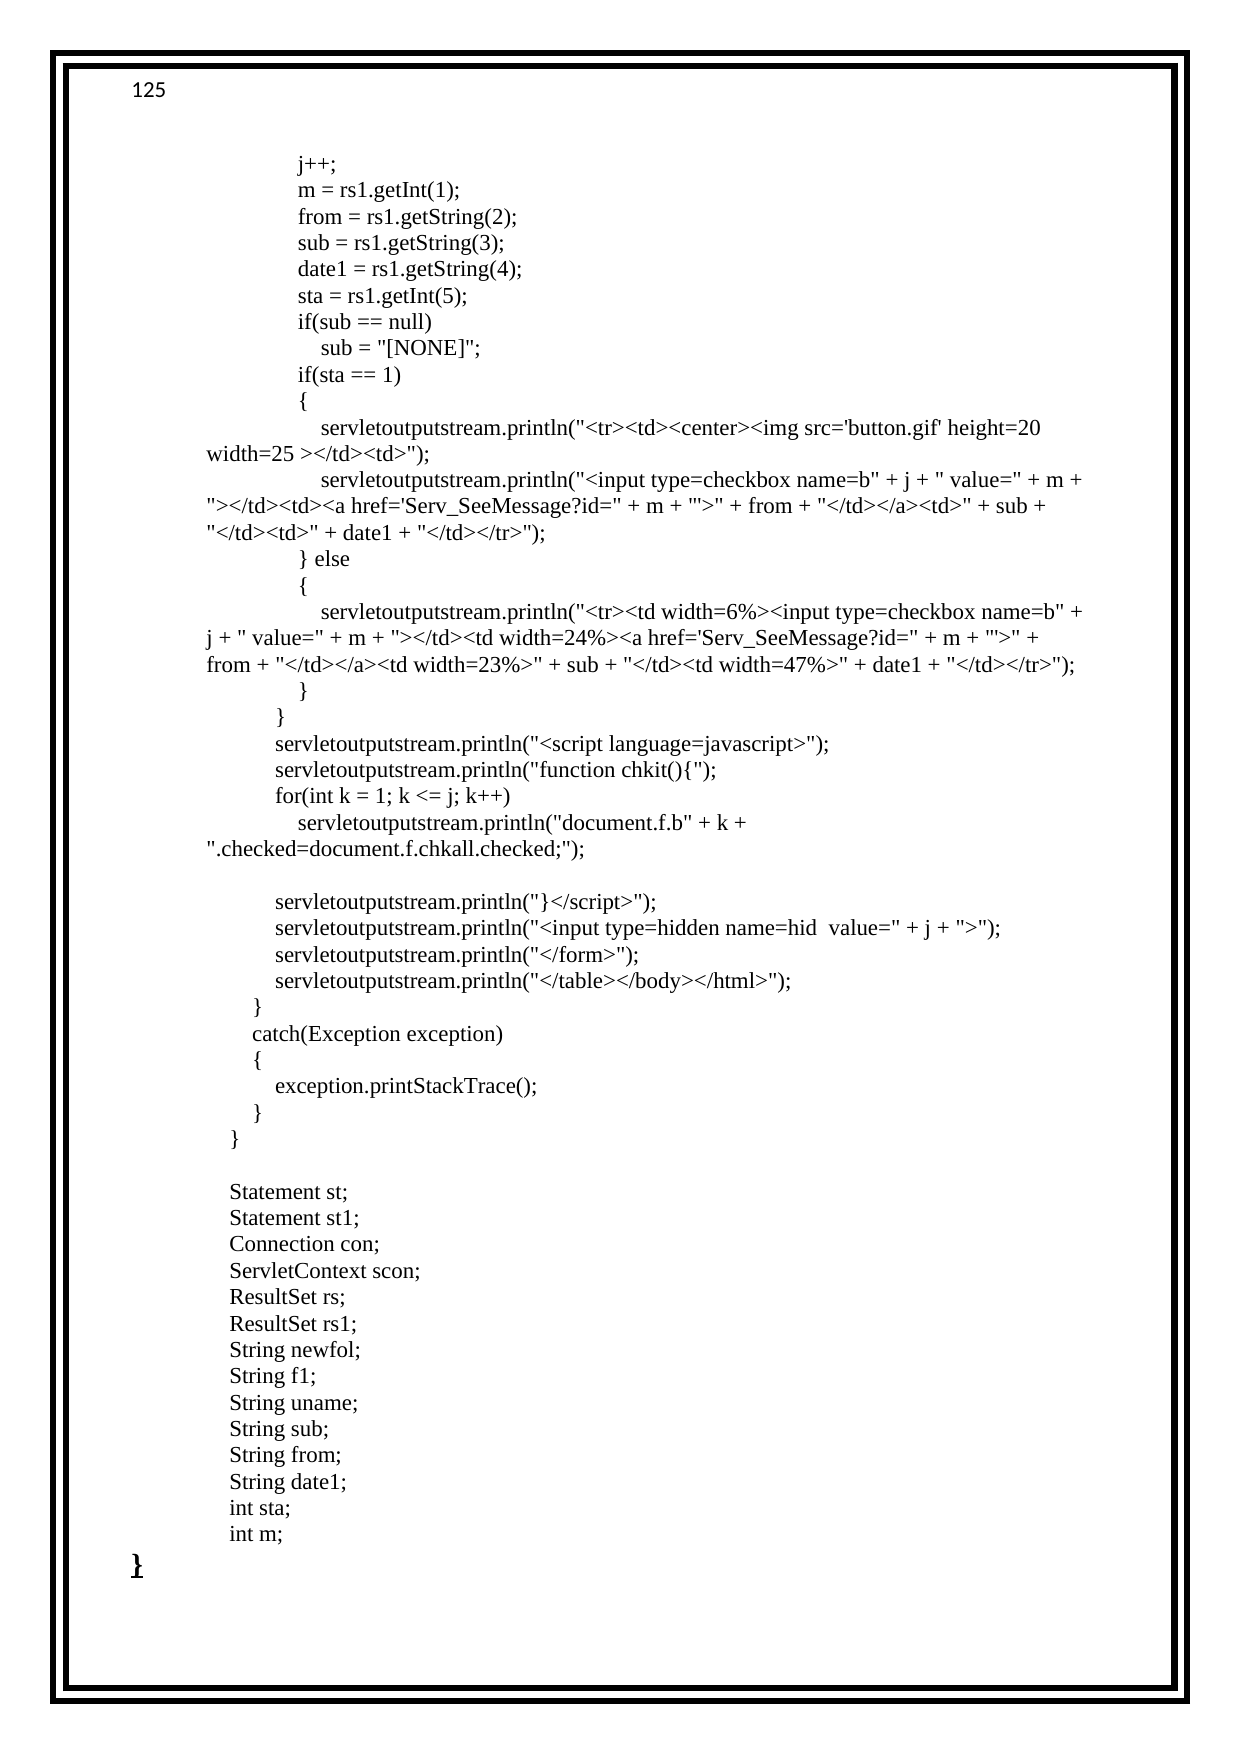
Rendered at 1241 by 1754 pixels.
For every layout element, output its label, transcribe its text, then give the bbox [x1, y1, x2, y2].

list { [206, 572, 1090, 598]
list ServletContext scon; [206, 1257, 1090, 1283]
list m = rs1.getInt(1); [206, 176, 1090, 203]
list servletoutputstream.println("<input type=hidden name=hid value=" + j + ">"); [206, 914, 1090, 941]
list } else [206, 545, 1090, 572]
list } [206, 703, 1090, 730]
list servletoutputstream.println("document.f.b" + k + ".checked=document.f.chkall.checked;"); [206, 809, 1090, 862]
list } [206, 677, 1090, 703]
list String date1; [206, 1468, 1090, 1494]
list Statement st; [206, 1178, 1090, 1204]
list sta = rs1.getInt(5); [206, 282, 1090, 308]
list Connection con; [206, 1231, 1090, 1257]
list String f1; [206, 1362, 1090, 1389]
list Statement st1; [206, 1204, 1090, 1231]
list { [206, 1046, 1090, 1072]
list ResultSet rs; [206, 1283, 1090, 1309]
list int m; [206, 1520, 1090, 1547]
list String newfol; [206, 1336, 1090, 1362]
list int sta; [206, 1494, 1090, 1520]
list servletoutputstream.println("<tr><td width=6%><input type=checkbox name=b" + j + " value=" + m + "></td><td width=24%><a href='Serv_SeeMessage?id=" + m + "'>" + from + "</td></a><td width=23%>" + sub + "</td><td width=47%>" + date1 + "</td></tr>"); [206, 598, 1090, 677]
list servletoutputstream.println("</form>"); [206, 941, 1090, 967]
list exception.printStackTrace(); [206, 1072, 1090, 1099]
list if(sub == null) [206, 308, 1090, 334]
list for(int k = 1; k <= j; k++) [206, 782, 1090, 809]
list servletoutputstream.println("<tr><td><center><img src='button.gif' height=20 width=25 ></td><td>"); [206, 413, 1090, 466]
list from = rs1.getString(2); [206, 203, 1090, 229]
list catch(Exception exception) [206, 1020, 1090, 1046]
list } [131, 1547, 1090, 1580]
list j++; [206, 150, 1090, 176]
list servletoutputstream.println("}</script>"); [206, 888, 1090, 914]
list String from; [206, 1441, 1090, 1468]
list } [206, 993, 1090, 1020]
list sub = rs1.getString(3); [206, 229, 1090, 255]
list { [206, 387, 1090, 413]
list sub = "[NONE]"; [206, 334, 1090, 361]
list } [206, 1125, 1090, 1151]
list date1 = rs1.getString(4); [206, 255, 1090, 282]
list } [206, 1099, 1090, 1125]
list ResultSet rs1; [206, 1309, 1090, 1336]
list String uname; [206, 1389, 1090, 1415]
list servletoutputstream.println("<script language=javascript>"); [206, 730, 1090, 756]
list String sub; [206, 1415, 1090, 1441]
list servletoutputstream.println("function chkit(){"); [206, 756, 1090, 782]
list if(sta == 1) [206, 361, 1090, 387]
list servletoutputstream.println("</table></body></html>"); [206, 967, 1090, 993]
list servletoutputstream.println("<input type=checkbox name=b" + j + " value=" + m + "></td><td><a href='Serv_SeeMessage?id=" + m + "'>" + from + "</td></a><td>" + sub + "</td><td>" + date1 + "</td></tr>"); [206, 466, 1090, 545]
